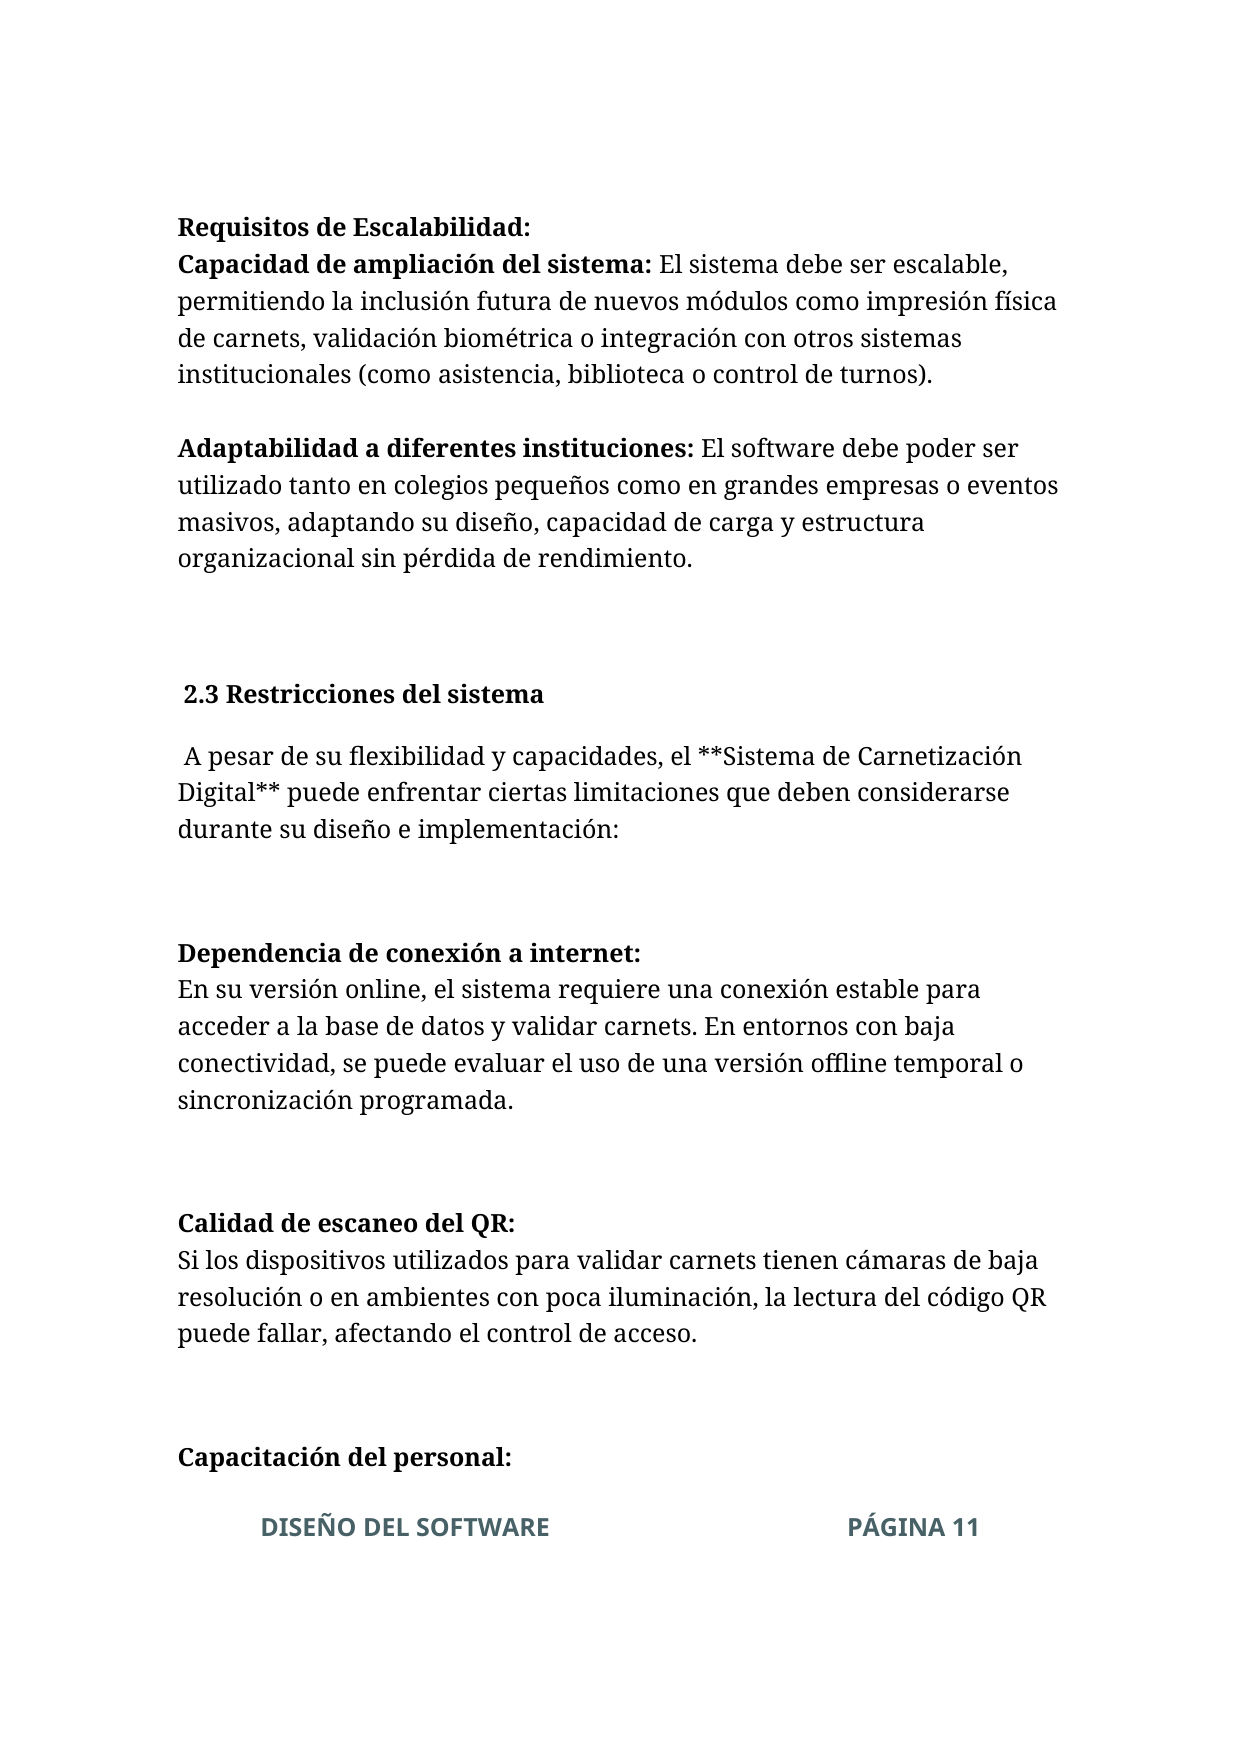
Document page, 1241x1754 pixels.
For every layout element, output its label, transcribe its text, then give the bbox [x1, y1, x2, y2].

text A pesar de su flexibilidad y capacidades, el **Sistema de Carnetización Digital** puede enfrentar ciertas limitaciones que deben considerarse durante su diseño e implementación: [177, 738, 1063, 846]
text 2.3 Restricciones del sistema [177, 676, 1063, 710]
text Dependencia de conexión a internet: [177, 935, 1063, 969]
text Calidad de escaneo del QR: [177, 1206, 1063, 1240]
text Si los dispositivos utilizados para validar carnets tienen cámaras de baja resolución o en ambientes con poca iluminación, la lectura del código QR puede fallar, afectando el control de acceso. [177, 1243, 1063, 1350]
text Capacitación del personal: [177, 1440, 1063, 1474]
text En su versión online, el sistema requiere una conexión estable para acceder a la base de datos y validar carnets. En entornos con baja conectividad, se puede evaluar el uso de una versión offline temporal o sincronización programada. [177, 972, 1063, 1116]
text Capacidad de ampliación del sistema: El sistema debe ser escalable, permitiendo la inclusión futura de nuevos módulos como impresión física de carnets, validación biométrica o integración con otros sistemas institucionales (como asistencia, biblioteca o control de turnos). [177, 247, 1063, 391]
text Adaptabilidad a diferentes instituciones: El software debe poder ser utilizado tanto en colegios pequeños como en grandes empresas o eventos masivos, adaptando su diseño, capacidad de carga y estructura organizacional sin pérdida de rendimiento. [177, 431, 1063, 575]
text Requisitos de Escalabilidad: [177, 210, 1063, 244]
